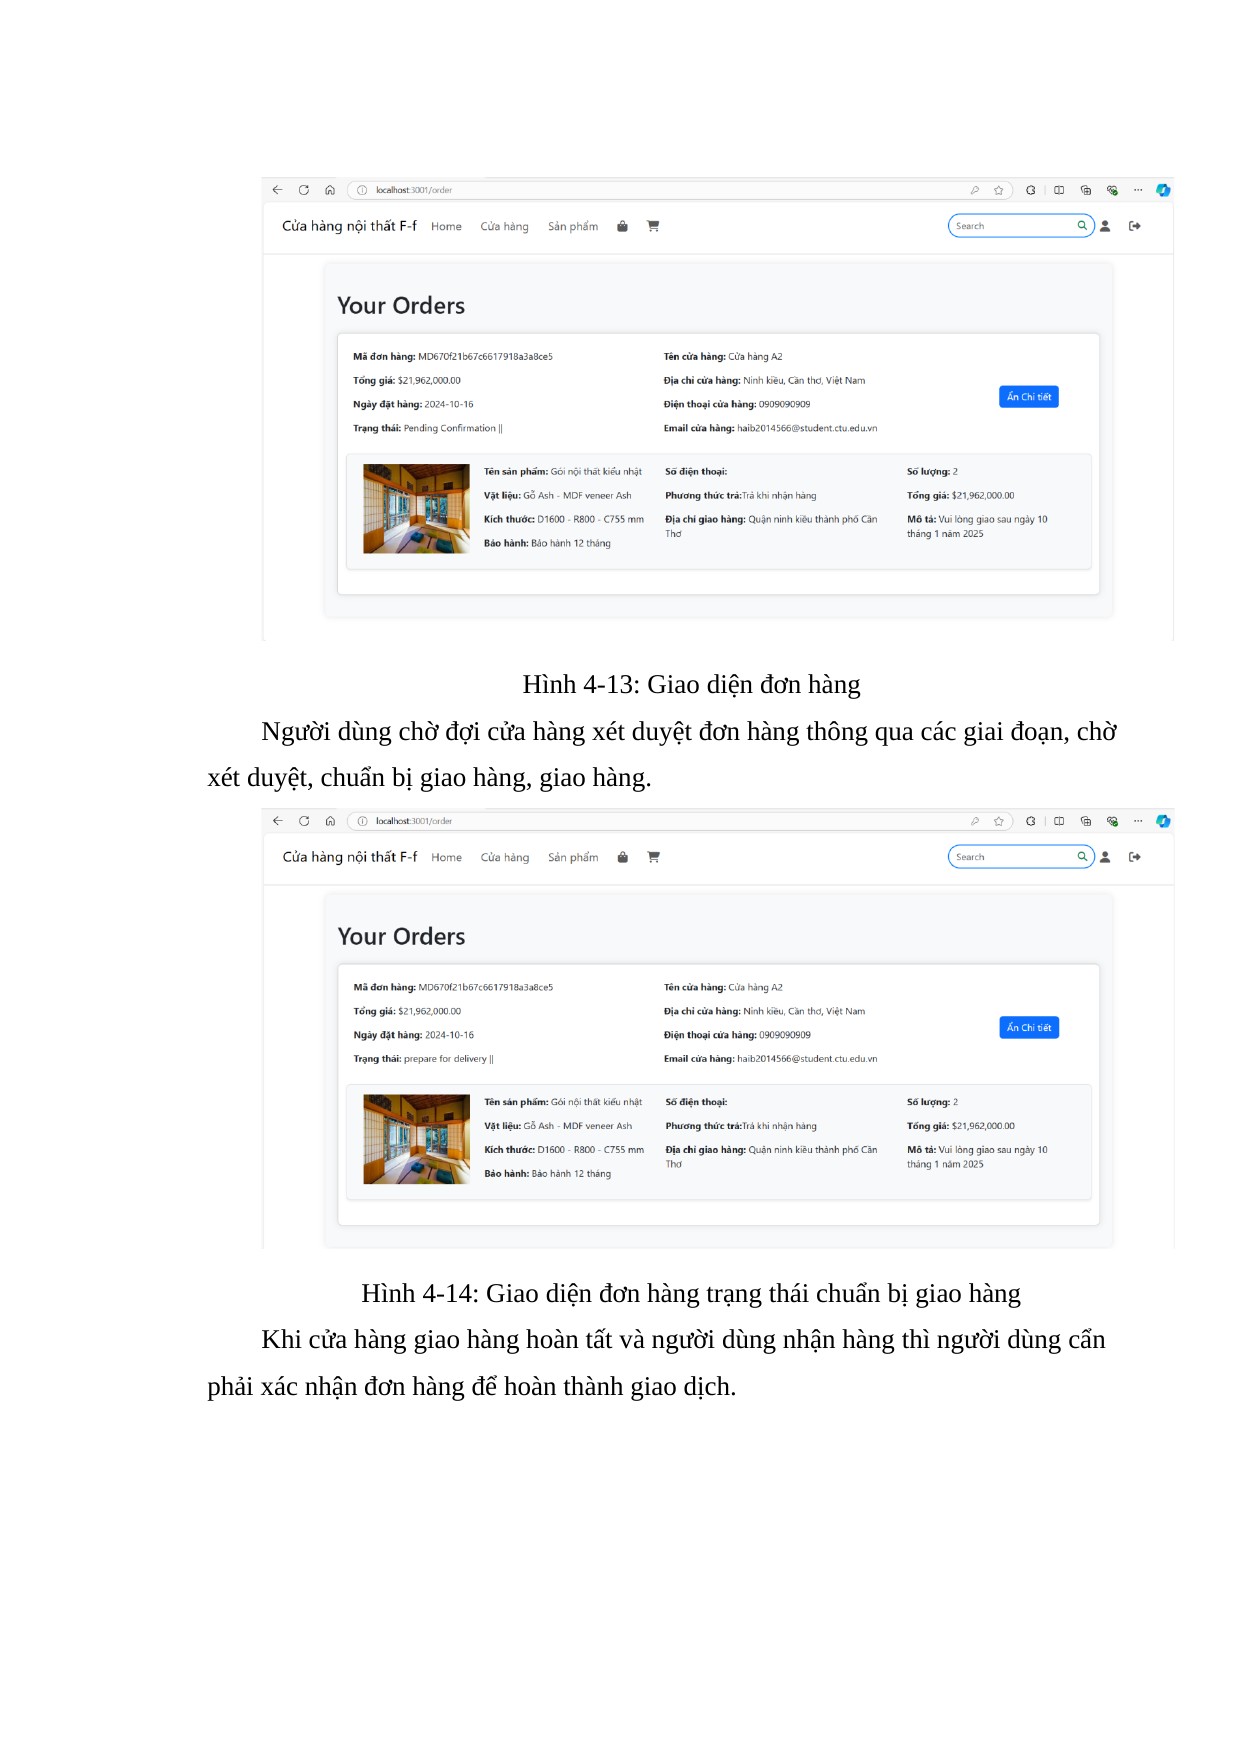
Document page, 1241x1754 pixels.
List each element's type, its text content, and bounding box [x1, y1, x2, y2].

picture [261, 177, 1175, 641]
picture [261, 808, 1175, 1249]
text Khi cửa hàng giao hàng hoàn tất và người dùng nhận hàng thì người dùng cẩn phải xác nhận đơn hàng để hoàn thành giao dịch. [207, 1323, 1122, 1401]
text Người dùng chờ đợi cửa hàng xét duyệt đơn hàng thông qua các giai đoạn, chờ xét duyệt, chuẩn bị giao hàng, giao hàng. [207, 715, 1122, 793]
